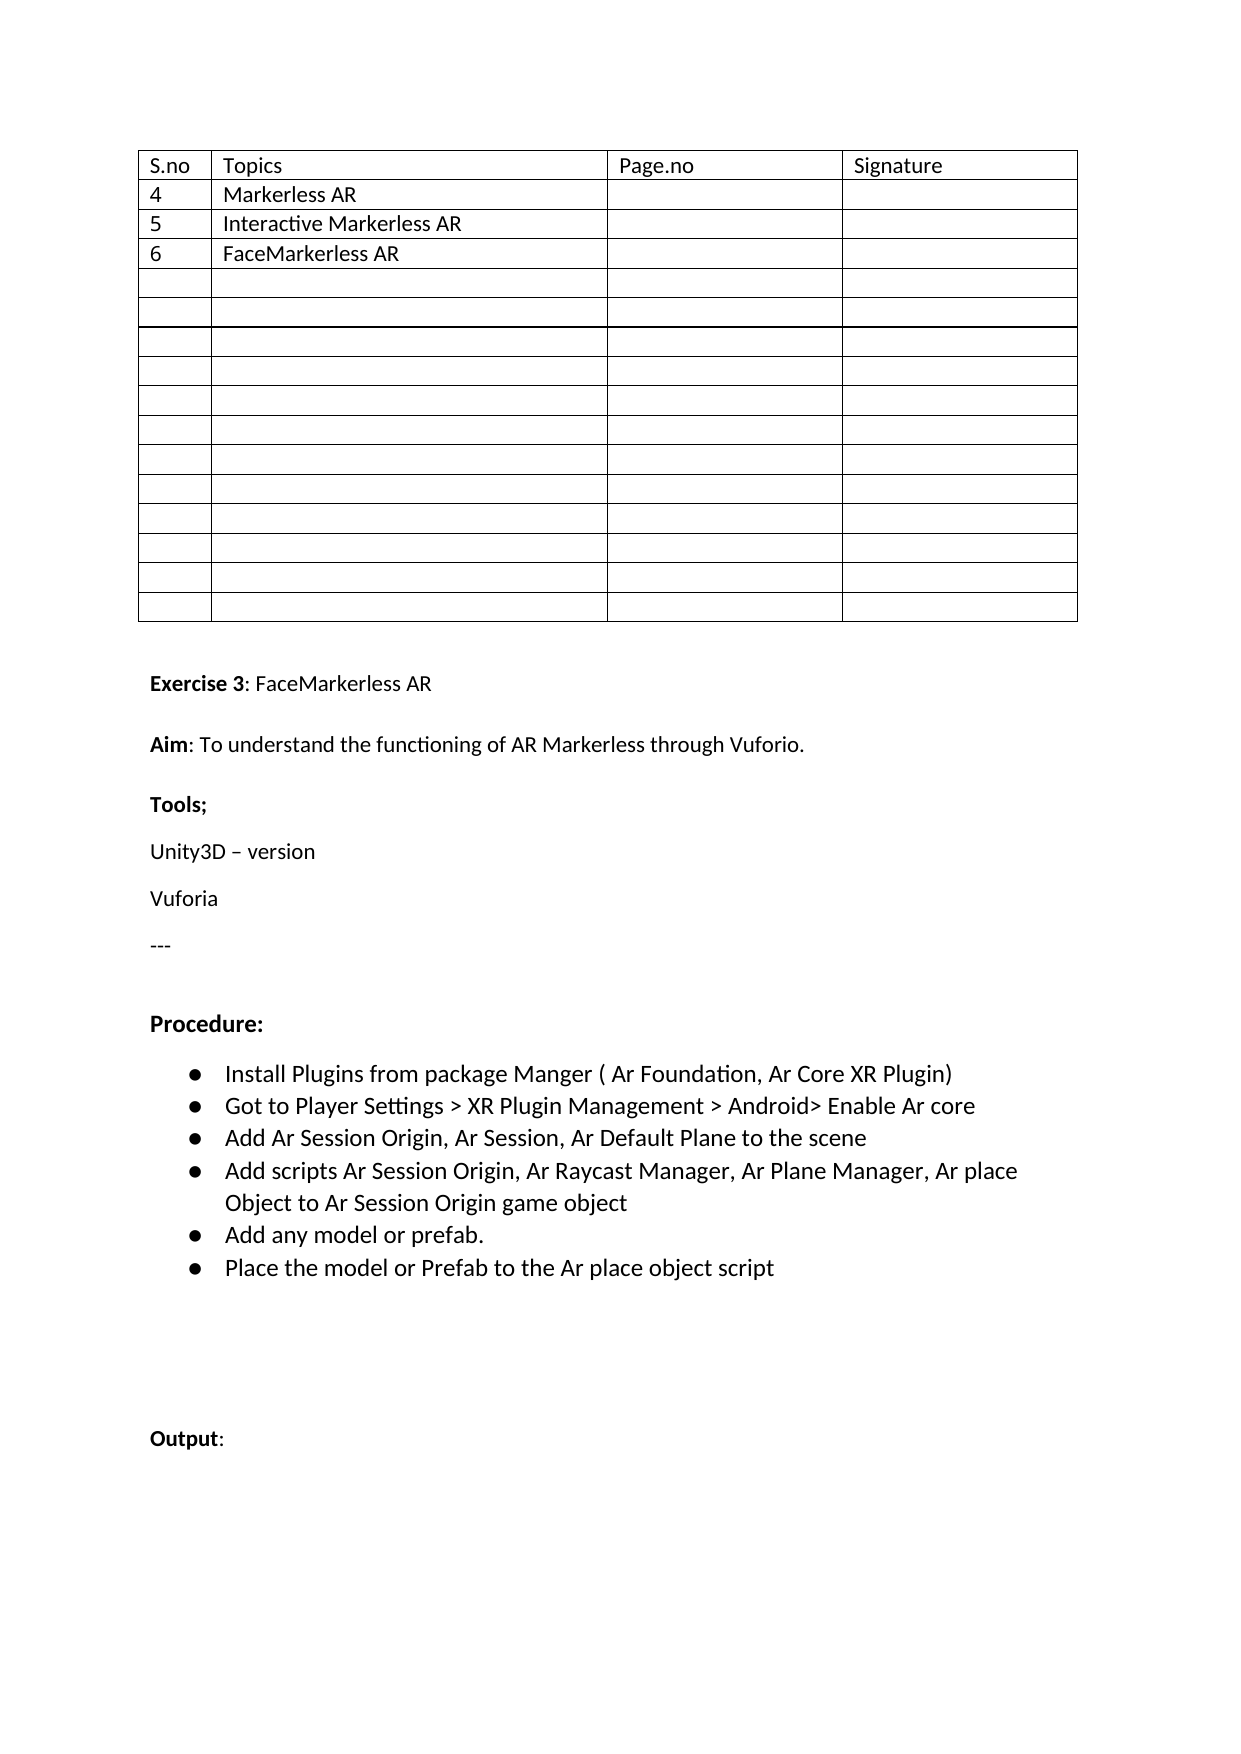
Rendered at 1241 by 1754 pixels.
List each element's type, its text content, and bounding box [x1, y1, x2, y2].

table_cell [212, 357, 607, 385]
table_cell [139, 269, 211, 297]
table_cell [608, 563, 842, 592]
text Procedure: [150, 978, 1090, 1039]
table_cell [608, 475, 842, 503]
table_cell [843, 563, 1077, 592]
table_cell [212, 445, 607, 474]
text --- [150, 931, 1090, 959]
table_cell Markerless AR [212, 180, 607, 208]
table_cell [608, 445, 842, 474]
table_cell [608, 386, 842, 415]
table_cell [608, 416, 842, 444]
table_cell 6 [139, 239, 211, 267]
table_cell [608, 269, 842, 297]
table_cell [608, 210, 842, 238]
table_cell [608, 504, 842, 533]
table_cell [139, 593, 211, 621]
list Add Ar Session Origin, Ar Session, Ar Default Plane to the scene [187, 1122, 1090, 1153]
table_cell [139, 328, 211, 356]
table_cell [139, 475, 211, 503]
table_cell [212, 386, 607, 415]
table_cell [212, 563, 607, 592]
table_cell [212, 593, 607, 621]
list Add any model or prefab. [187, 1219, 1090, 1250]
table_cell [843, 328, 1077, 356]
table_cell 5 [139, 210, 211, 238]
table_cell FaceMarkerless AR [212, 239, 607, 267]
table_header Topics [212, 151, 607, 179]
list Got to Player Settings > XR Plugin Management > Android> Enable Ar core [187, 1090, 1090, 1121]
table_cell [139, 563, 211, 592]
table_cell [843, 269, 1077, 297]
table_cell [843, 445, 1077, 474]
table_cell [608, 534, 842, 562]
table_cell [139, 445, 211, 474]
text Unity3D – version [150, 837, 1090, 865]
table_cell [139, 357, 211, 385]
table_cell [608, 180, 842, 208]
table_cell [843, 357, 1077, 385]
table_cell [843, 386, 1077, 415]
table_cell [843, 239, 1077, 267]
table_cell [212, 328, 607, 356]
table_cell [843, 210, 1077, 238]
table_cell [843, 298, 1077, 326]
table_cell [843, 416, 1077, 444]
table_cell [608, 298, 842, 326]
table_cell [139, 534, 211, 562]
table_cell [139, 298, 211, 326]
table_cell [608, 239, 842, 267]
table_cell [843, 534, 1077, 562]
table_cell [608, 357, 842, 385]
text Exercise 3: FaceMarkerless AR Aim: To understand the functioning of AR Markerless through Vuforio. Tools; [150, 669, 1090, 818]
table_cell [139, 504, 211, 533]
table_cell [608, 328, 842, 356]
table_cell [212, 298, 607, 326]
table_cell [212, 475, 607, 503]
table_cell [139, 386, 211, 415]
table_header S.no [139, 151, 211, 179]
table_cell [608, 593, 842, 621]
table_cell Interactive Markerless AR [212, 210, 607, 238]
table_cell [212, 416, 607, 444]
table_cell [843, 475, 1077, 503]
table_cell [212, 534, 607, 562]
table_cell [843, 593, 1077, 621]
table_header Signature [843, 151, 1077, 179]
list Install Plugins from package Manger ( Ar Foundation, Ar Core XR Plugin) [187, 1058, 1090, 1088]
table_cell 4 [139, 180, 211, 208]
table_cell [212, 269, 607, 297]
table_cell [139, 416, 211, 444]
table_header Page.no [608, 151, 842, 179]
list Add scripts Ar Session Origin, Ar Raycast Manager, Ar Plane Manager, Ar place Object to Ar Session Origin game object [187, 1155, 1090, 1218]
table_cell [212, 504, 607, 533]
text Vuforia [150, 884, 1090, 912]
list Place the model or Prefab to the Ar place object script [187, 1252, 1090, 1282]
table_cell [843, 180, 1077, 208]
table_cell [843, 504, 1077, 533]
text Output: [150, 1301, 1090, 1452]
